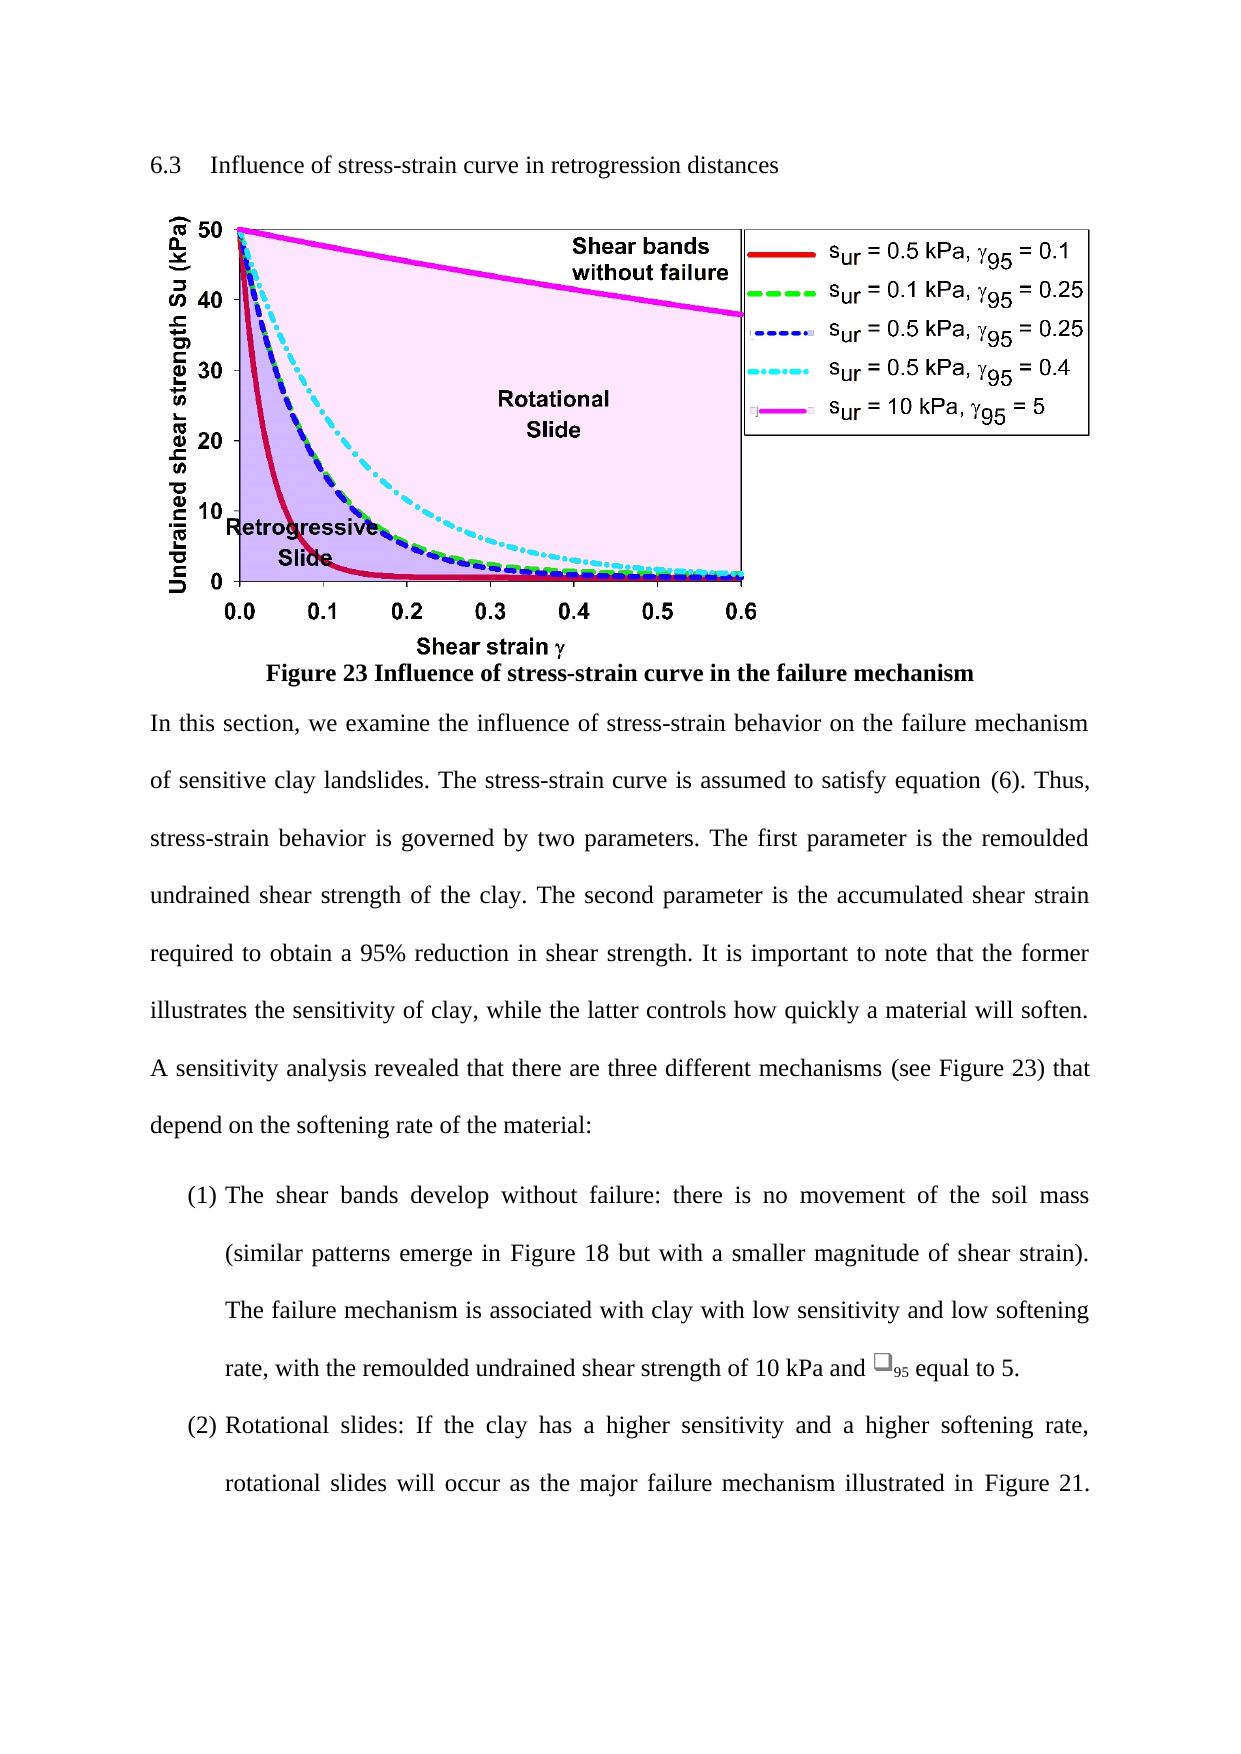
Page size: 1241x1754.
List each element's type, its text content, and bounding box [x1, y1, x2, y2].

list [187, 1410, 1090, 1497]
subtitle Influence of stress-strain curve in retrogression distances [150, 150, 1090, 179]
picture [150, 191, 1090, 659]
